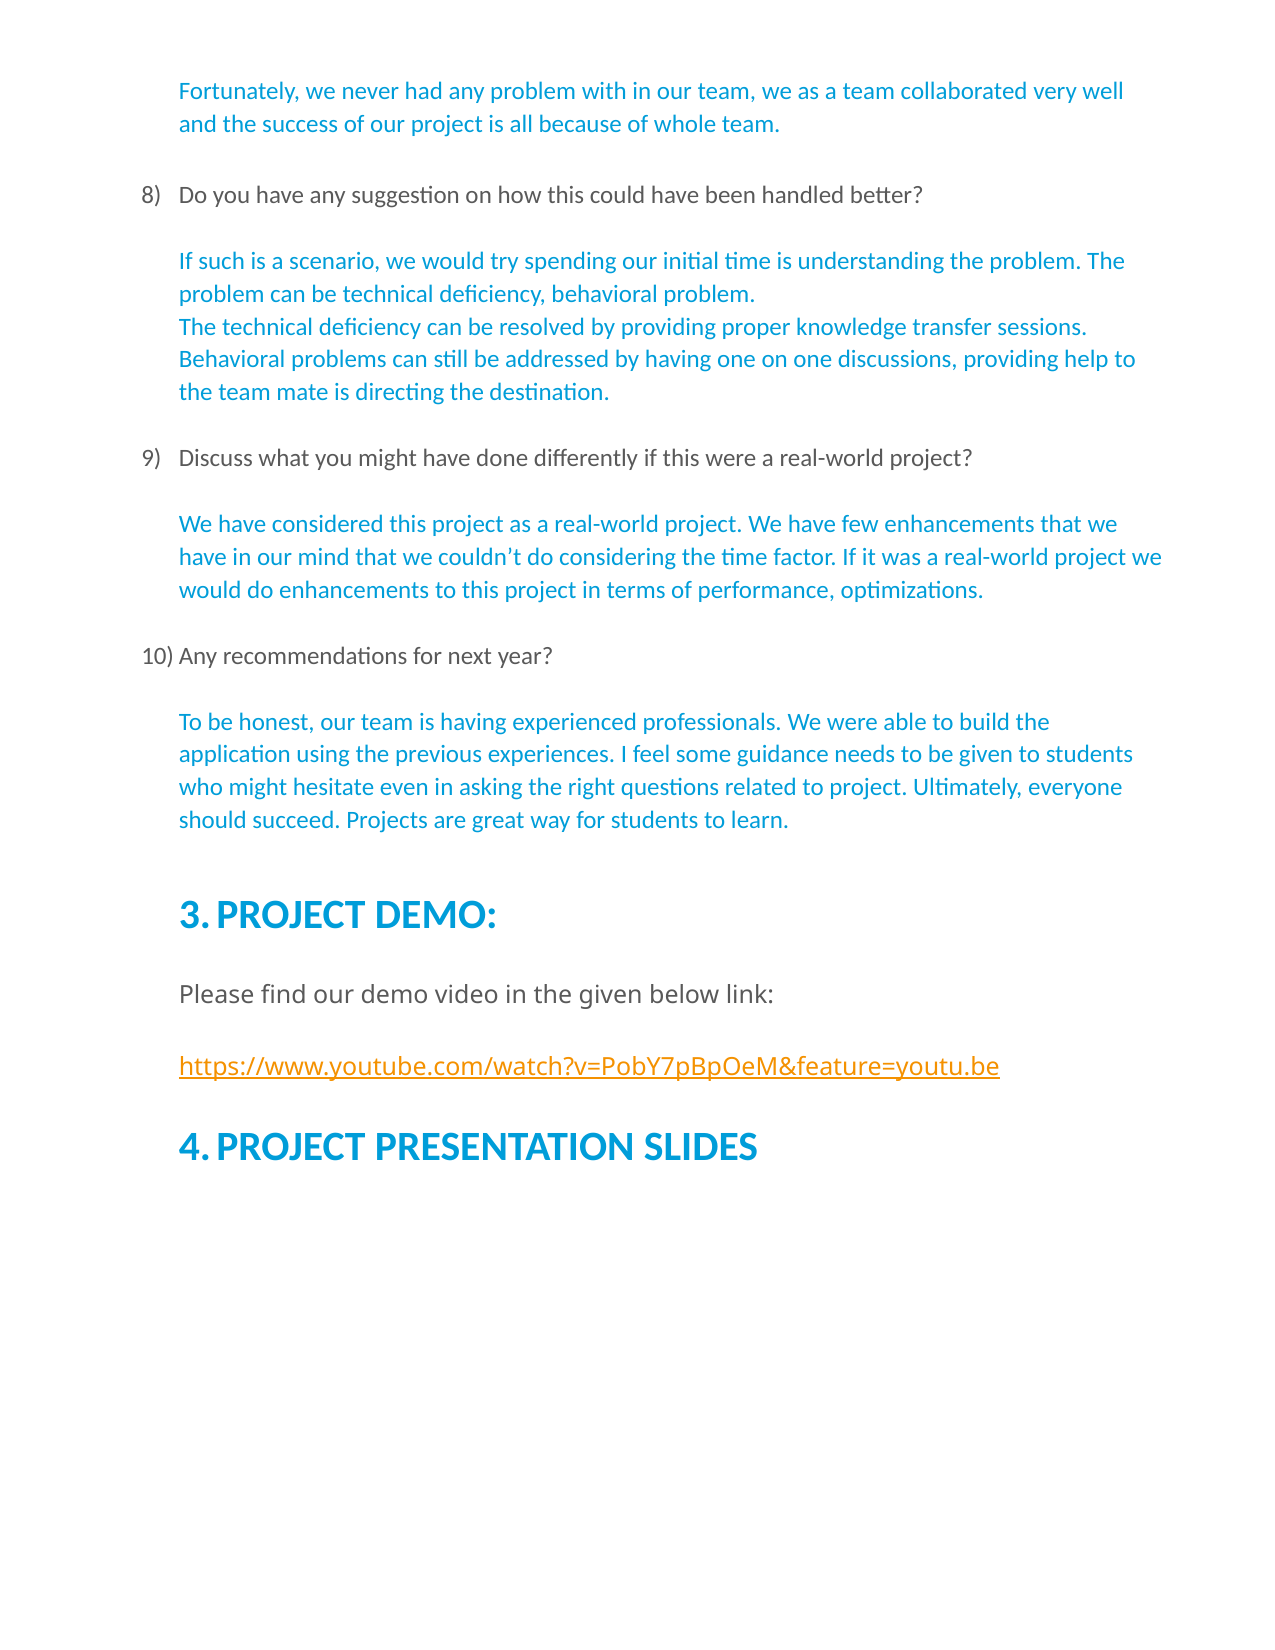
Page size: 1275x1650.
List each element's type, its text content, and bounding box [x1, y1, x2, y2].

list We have considered this project as a real-world project. We have few enhancements that we have in our mind that we couldn’t do considering the time factor. If it was a real-world project we would do enhancements to this project in terms of performance, optimizations. [178, 508, 1167, 604]
list Discuss what you might have done differently if this were a real-world project? [141, 442, 1167, 473]
subtitle PROJECT DEMO: [178, 888, 1092, 939]
list Do you have any suggestion on how this could have been handled better? [141, 179, 1167, 209]
list Fortunately, we never had any problem with in our team, we as a team collaborated very well and the success of our project is all because of whole team. [178, 75, 1167, 138]
list Behavioral problems can still be addressed by having one on one discussions, providing help to the team mate is directing the destination. [178, 344, 1167, 407]
list Any recommendations for next year? [141, 640, 1167, 670]
list To be honest, our team is having experienced professionals. We were able to build the application using the previous experiences. I feel some guidance needs to be given to students who might hesitate even in asking the right questions related to project. Ultimately, everyone should succeed. Projects are great way for students to learn. [178, 706, 1167, 835]
list If such is a scenario, we would try spending our initial time is understanding the problem. The problem can be technical deficiency, behavioral problem. [178, 245, 1167, 308]
text https://www.youtube.com/watch?v=PobY7pBpOeM&feature=youtu.be [178, 1048, 1092, 1082]
list The technical deficiency can be resolved by providing proper knowledge transfer sessions. [178, 311, 1167, 341]
subtitle PROJECT PRESENTATION SLIDES [178, 1120, 1092, 1171]
text Please find our demo video in the given below link: [178, 977, 1092, 1011]
